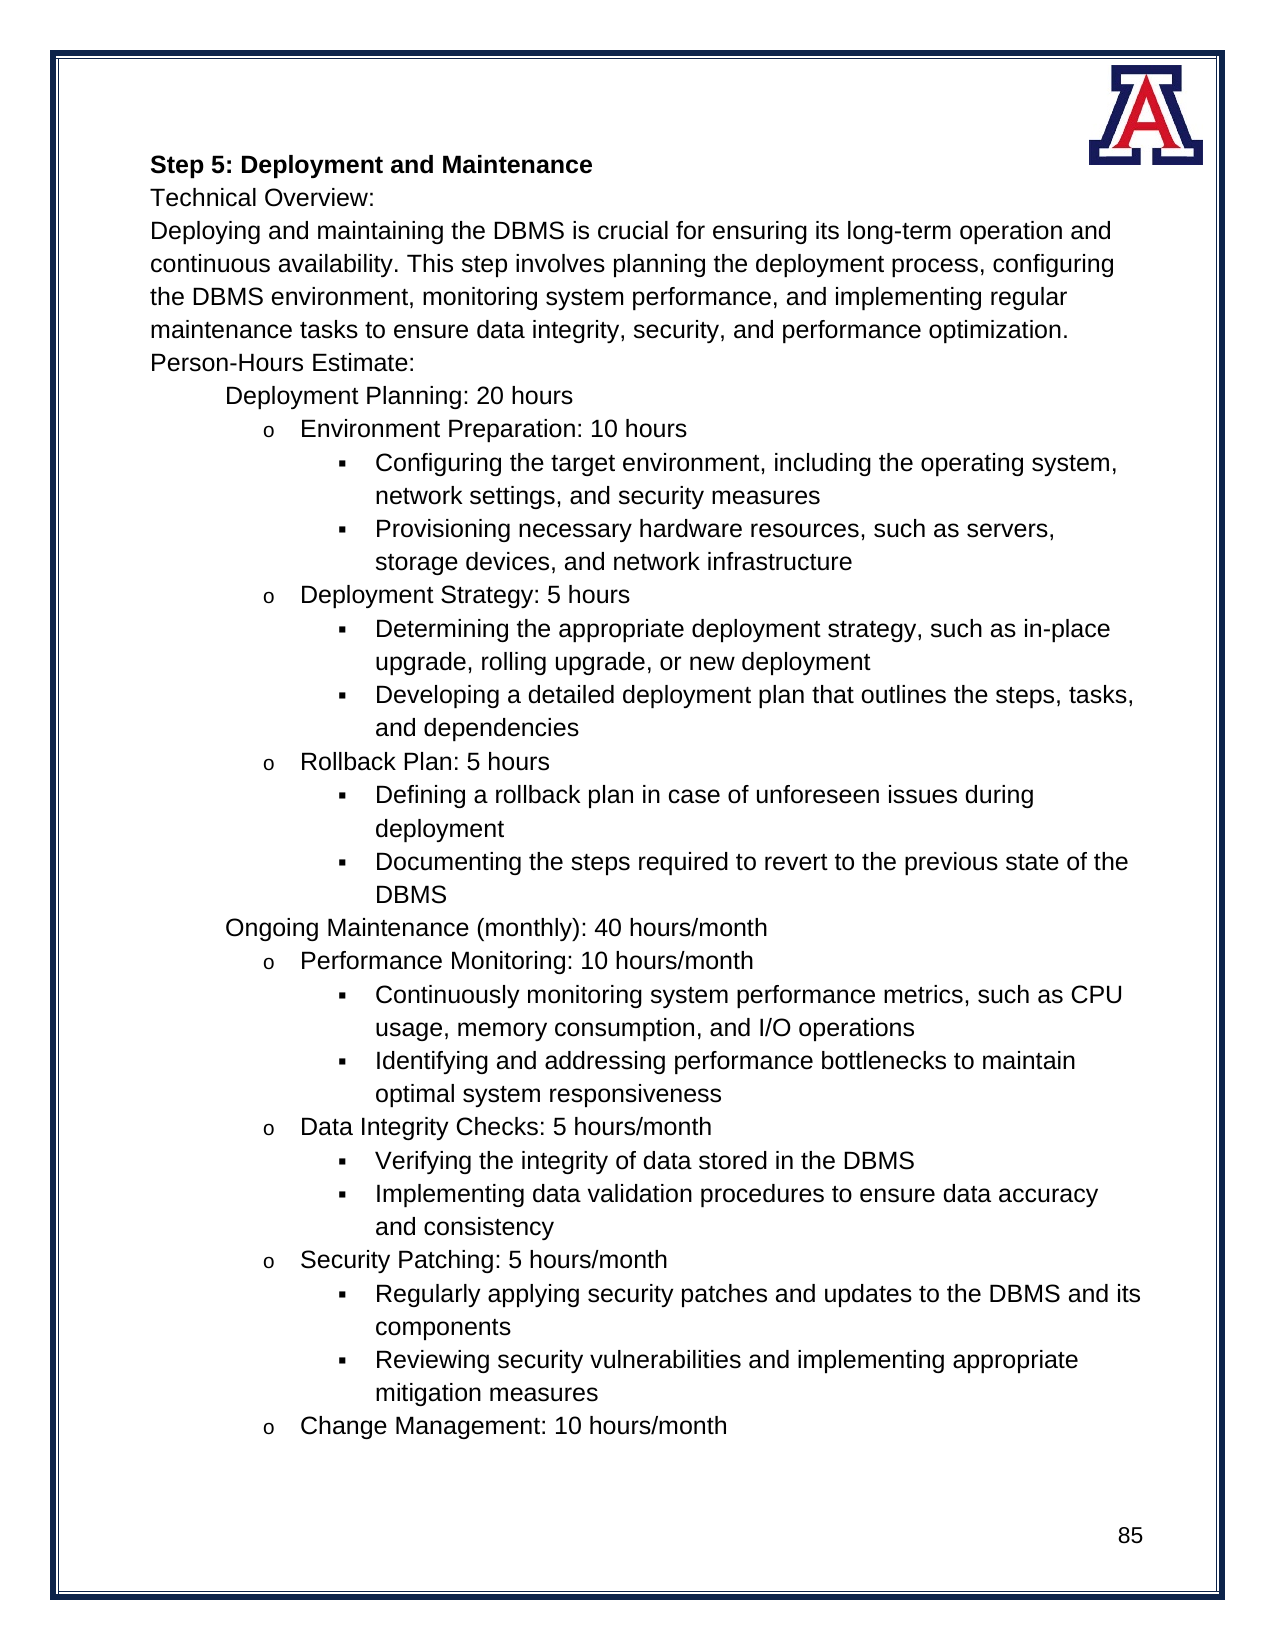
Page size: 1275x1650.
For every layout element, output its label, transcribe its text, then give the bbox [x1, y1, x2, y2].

list Implementing data validation procedures to ensure data accuracy and consistency [337, 1179, 1143, 1241]
picture [1089, 65, 1203, 165]
list Regularly applying security patches and updates to the DBMS and its components [337, 1279, 1143, 1341]
list Configuring the target environment, including the operating system, network settings, and security measures [337, 448, 1143, 510]
list Rollback Plan: 5 hours [262, 746, 1143, 776]
list Defining a rollback plan in case of unforeseen issues during deployment [337, 781, 1143, 842]
text Step 5: Deployment and Maintenance [150, 150, 1143, 179]
list Reviewing security vulnerabilities and implementing appropriate mitigation measures [337, 1345, 1143, 1407]
text Person-Hours Estimate: [150, 348, 1143, 377]
list Security Patching: 5 hours/month [262, 1245, 1143, 1274]
text Deploying and maintaining the DBMS is crucial for ensuring its long-term operation and continuous availability. This step involves planning the deployment process, configuring the DBMS environment, monitoring system performance, and implementing regular maintenance tasks to ensure data integrity, security, and performance optimization. [150, 216, 1143, 344]
list Environment Preparation: 10 hours [262, 414, 1143, 444]
list Documenting the steps required to revert to the previous state of the DBMS [337, 847, 1143, 908]
text Technical Overview: [150, 183, 1143, 212]
list Data Integrity Checks: 5 hours/month [262, 1112, 1143, 1141]
list Continuously monitoring system performance metrics, such as CPU usage, memory consumption, and I/O operations [337, 980, 1143, 1041]
list Determining the appropriate deployment strategy, such as in-place upgrade, rolling upgrade, or new deployment [337, 614, 1143, 676]
list Developing a detailed deployment plan that outlines the steps, tasks, and dependencies [337, 680, 1143, 742]
list Performance Monitoring: 10 hours/month [262, 946, 1143, 975]
list Provisioning necessary hardware resources, such as servers, storage devices, and network infrastructure [337, 514, 1143, 576]
text Deployment Planning: 20 hours [225, 381, 1143, 410]
list Deployment Strategy: 5 hours [262, 580, 1143, 610]
text Ongoing Maintenance (monthly): 40 hours/month [225, 913, 1143, 941]
list Verifying the integrity of data stored in the DBMS [337, 1146, 1143, 1174]
list Identifying and addressing performance bottlenecks to maintain optimal system responsiveness [337, 1046, 1143, 1107]
list Change Management: 10 hours/month [262, 1411, 1143, 1441]
